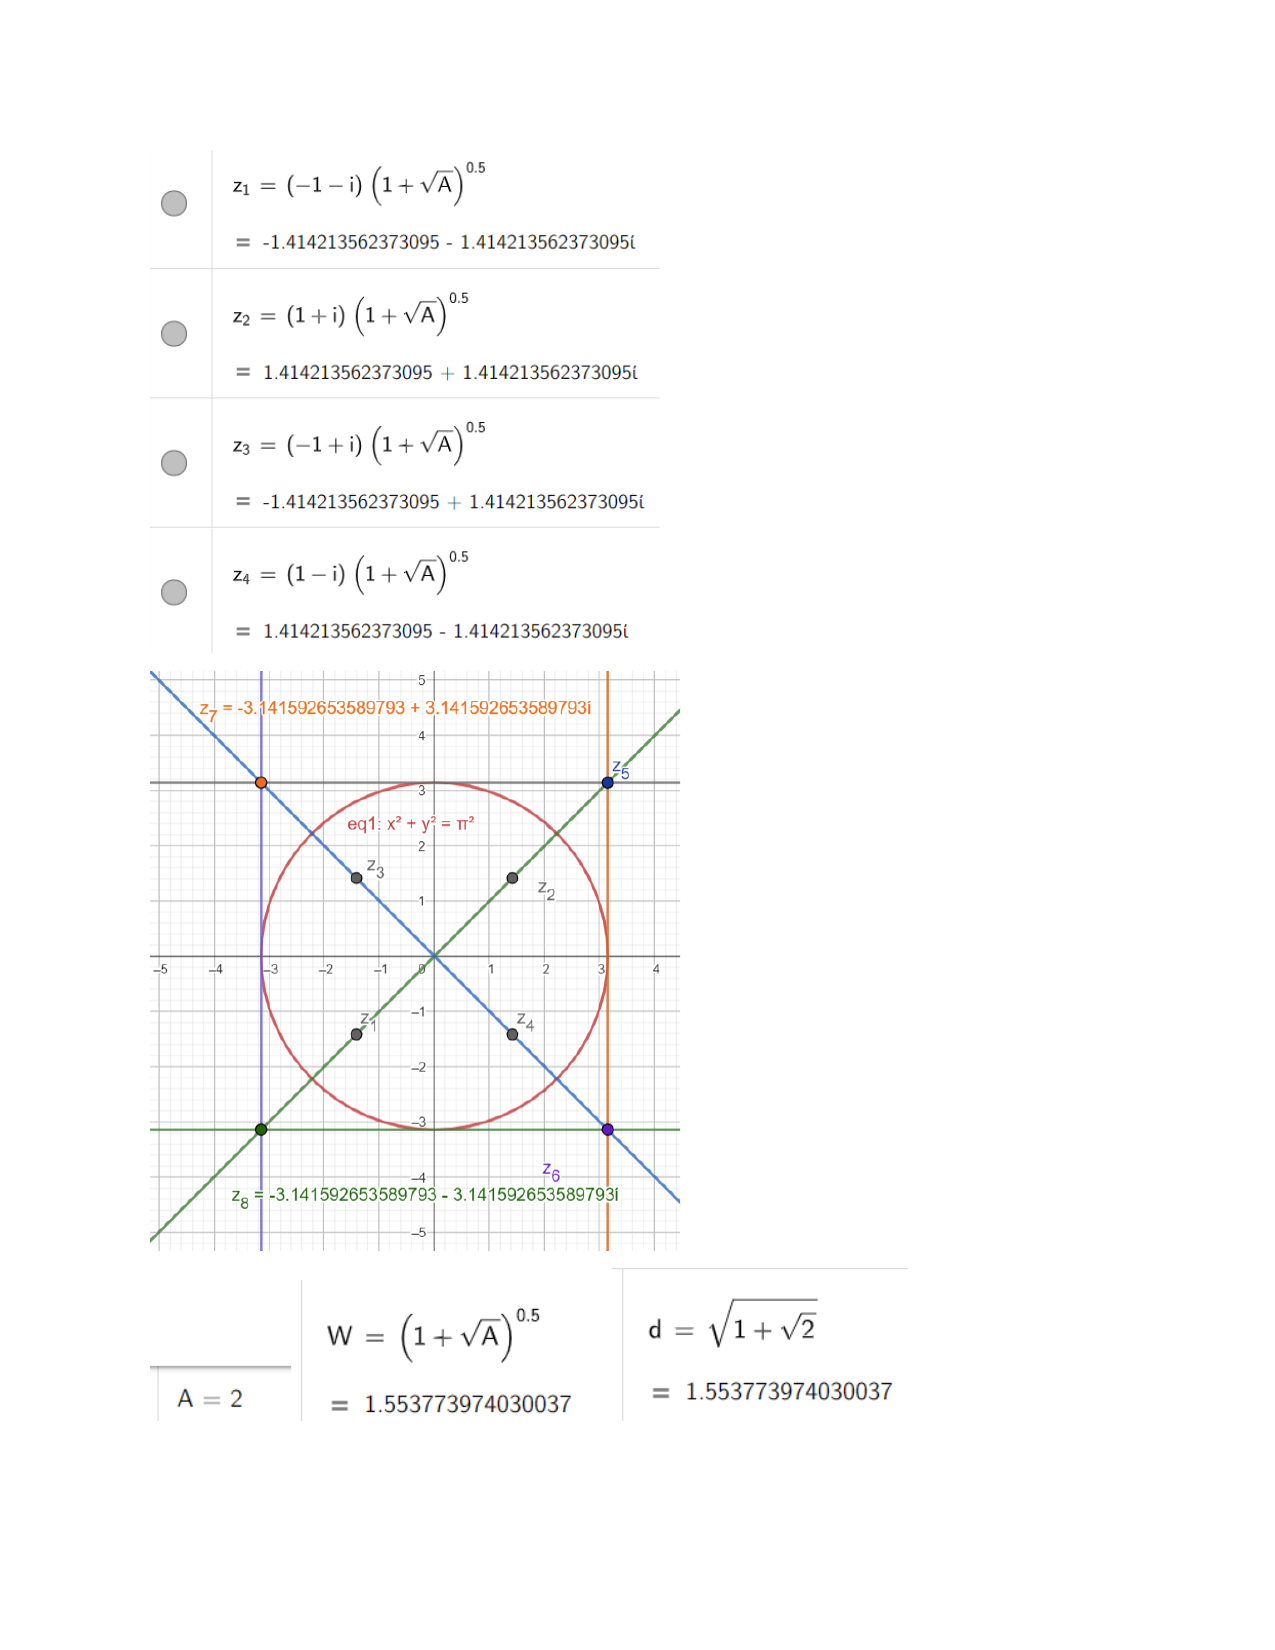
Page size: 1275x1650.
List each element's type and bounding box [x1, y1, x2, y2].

picture [150, 671, 681, 1251]
picture [611, 1268, 908, 1421]
picture [150, 1361, 292, 1421]
picture [150, 150, 660, 653]
picture [296, 1280, 607, 1421]
